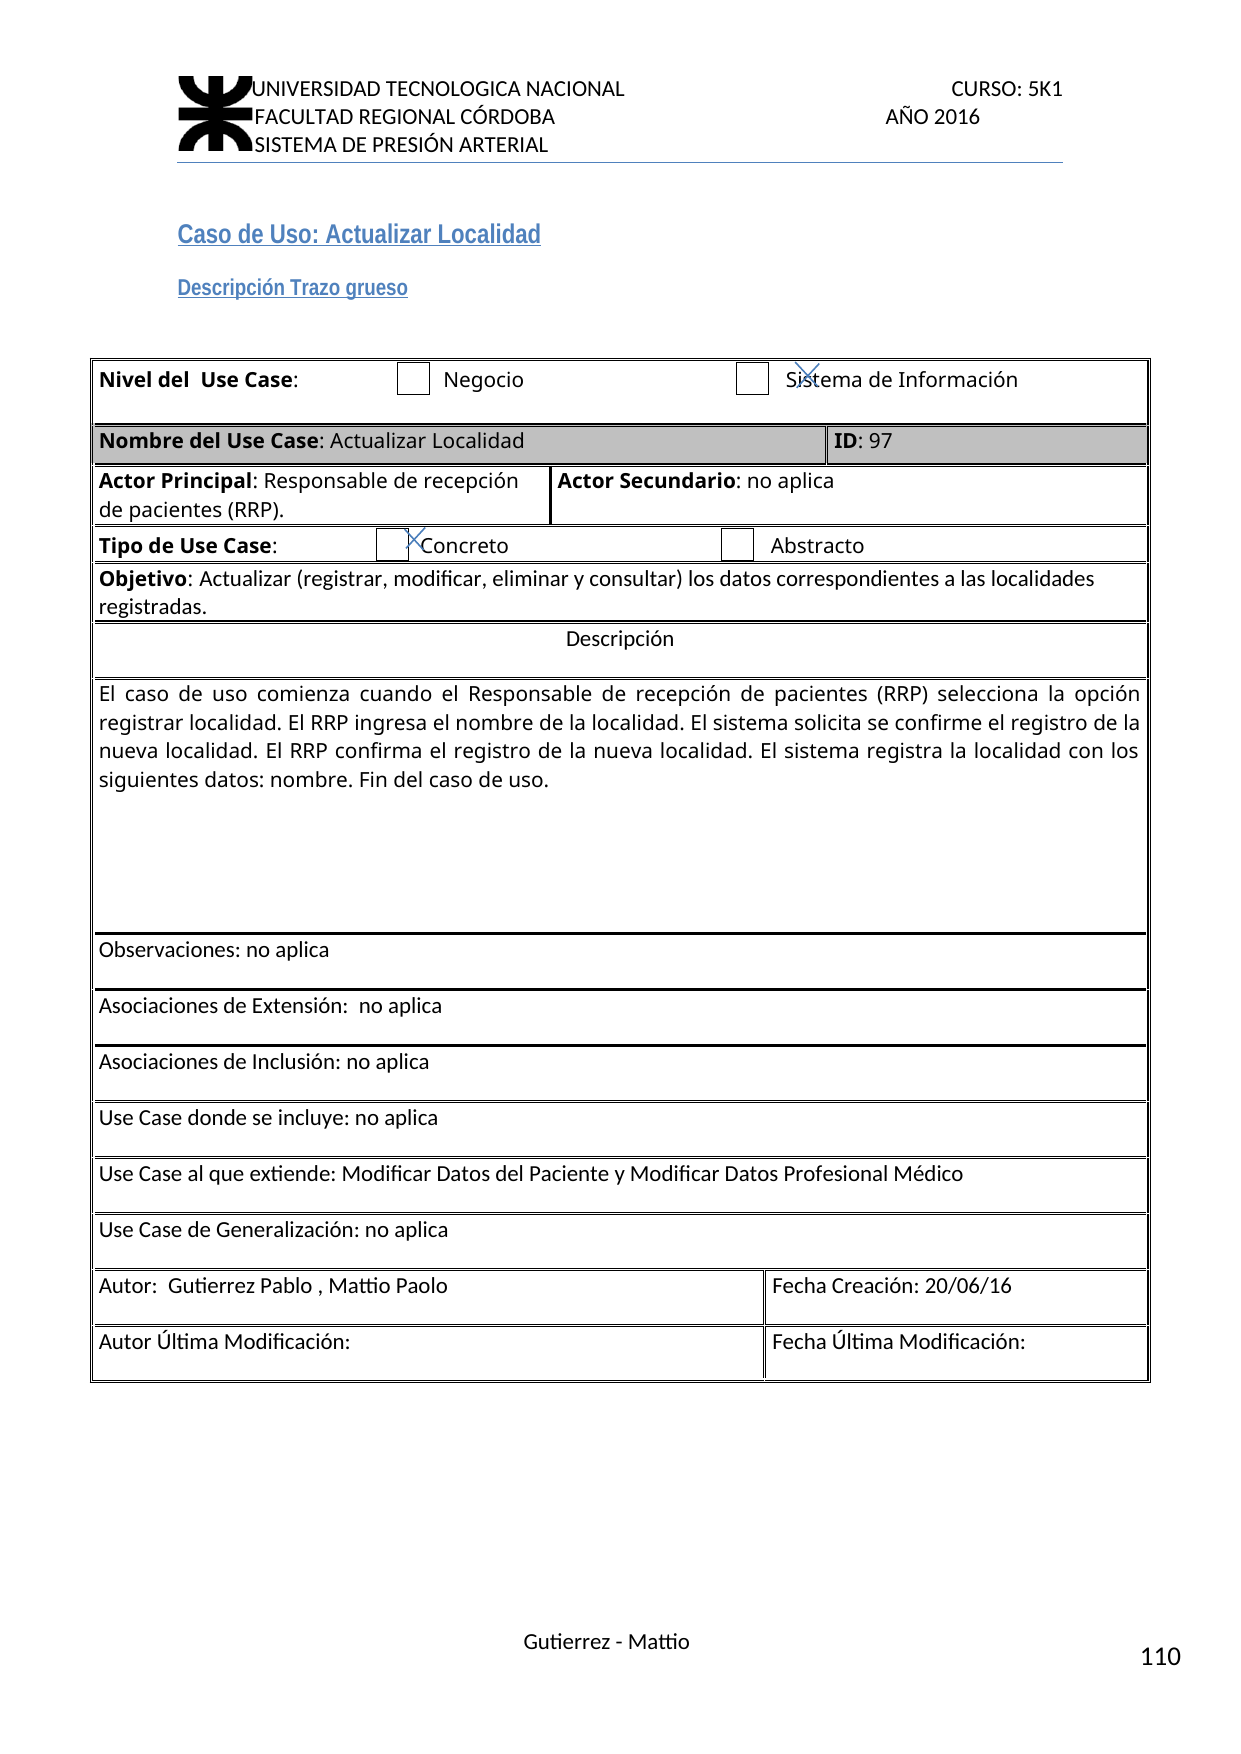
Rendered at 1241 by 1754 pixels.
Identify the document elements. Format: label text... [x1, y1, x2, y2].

table_cell Objetivo: Actualizar (registrar, modificar, eliminar y consultar) los datos correspondientes a las localidades registradas. [91, 561, 1149, 620]
table_cell El caso de uso comienza cuando el Responsable de recepción de pacientes (RRP) selecciona la opción registrar localidad. El RRP ingresa el nombre de la localidad. El sistema solicita se confirme el registro de la nueva localidad. El RRP confirma el registro de la nueva localidad. El sistema registra la localidad con los siguientes datos: nombre. Fin del caso de uso. [93, 676, 1148, 932]
table_cell Autor: Gutierrez Pablo , Mattio Paolo [91, 1268, 765, 1323]
table_cell Use Case al que extiende: Modificar Datos del Paciente y Modificar Datos Profesional Médico [91, 1156, 1149, 1212]
table_cell Nombre del Use Case: Actualizar Localidad [93, 423, 825, 463]
table_cell Autor Última Modificación: [93, 1324, 765, 1379]
table_cell Fecha Creación: 20/06/16 [765, 1268, 1149, 1323]
table_cell Descripción [93, 620, 1148, 676]
table_cell Use Case de Generalización: no aplica [91, 1212, 1149, 1268]
picture [178, 76, 253, 151]
table_header Nivel del Use Case: Negocio Sistema de Información [93, 361, 1147, 423]
subtitle Descripción Trazo grueso [177, 274, 1063, 301]
table_cell Use Case donde se incluye: no aplica [91, 1100, 1149, 1156]
table_cell Asociaciones de Inclusión: no aplica [93, 1044, 1147, 1100]
table_cell Observaciones: no aplica [93, 932, 1147, 988]
table_cell Actor Principal: Responsable de recepción de pacientes (RRP). [93, 463, 549, 523]
table_cell ID: 97 [828, 423, 1148, 463]
table_cell Asociaciones de Extensión: no aplica [91, 988, 1149, 1044]
subtitle Caso de Uso: Actualizar Localidad [177, 218, 1063, 249]
table_cell Fecha Última Modificación: [765, 1324, 1148, 1379]
table_cell Tipo de Use Case: Concreto Abstracto [93, 524, 1148, 561]
table_cell Actor Secundario: no aplica [552, 463, 1148, 523]
